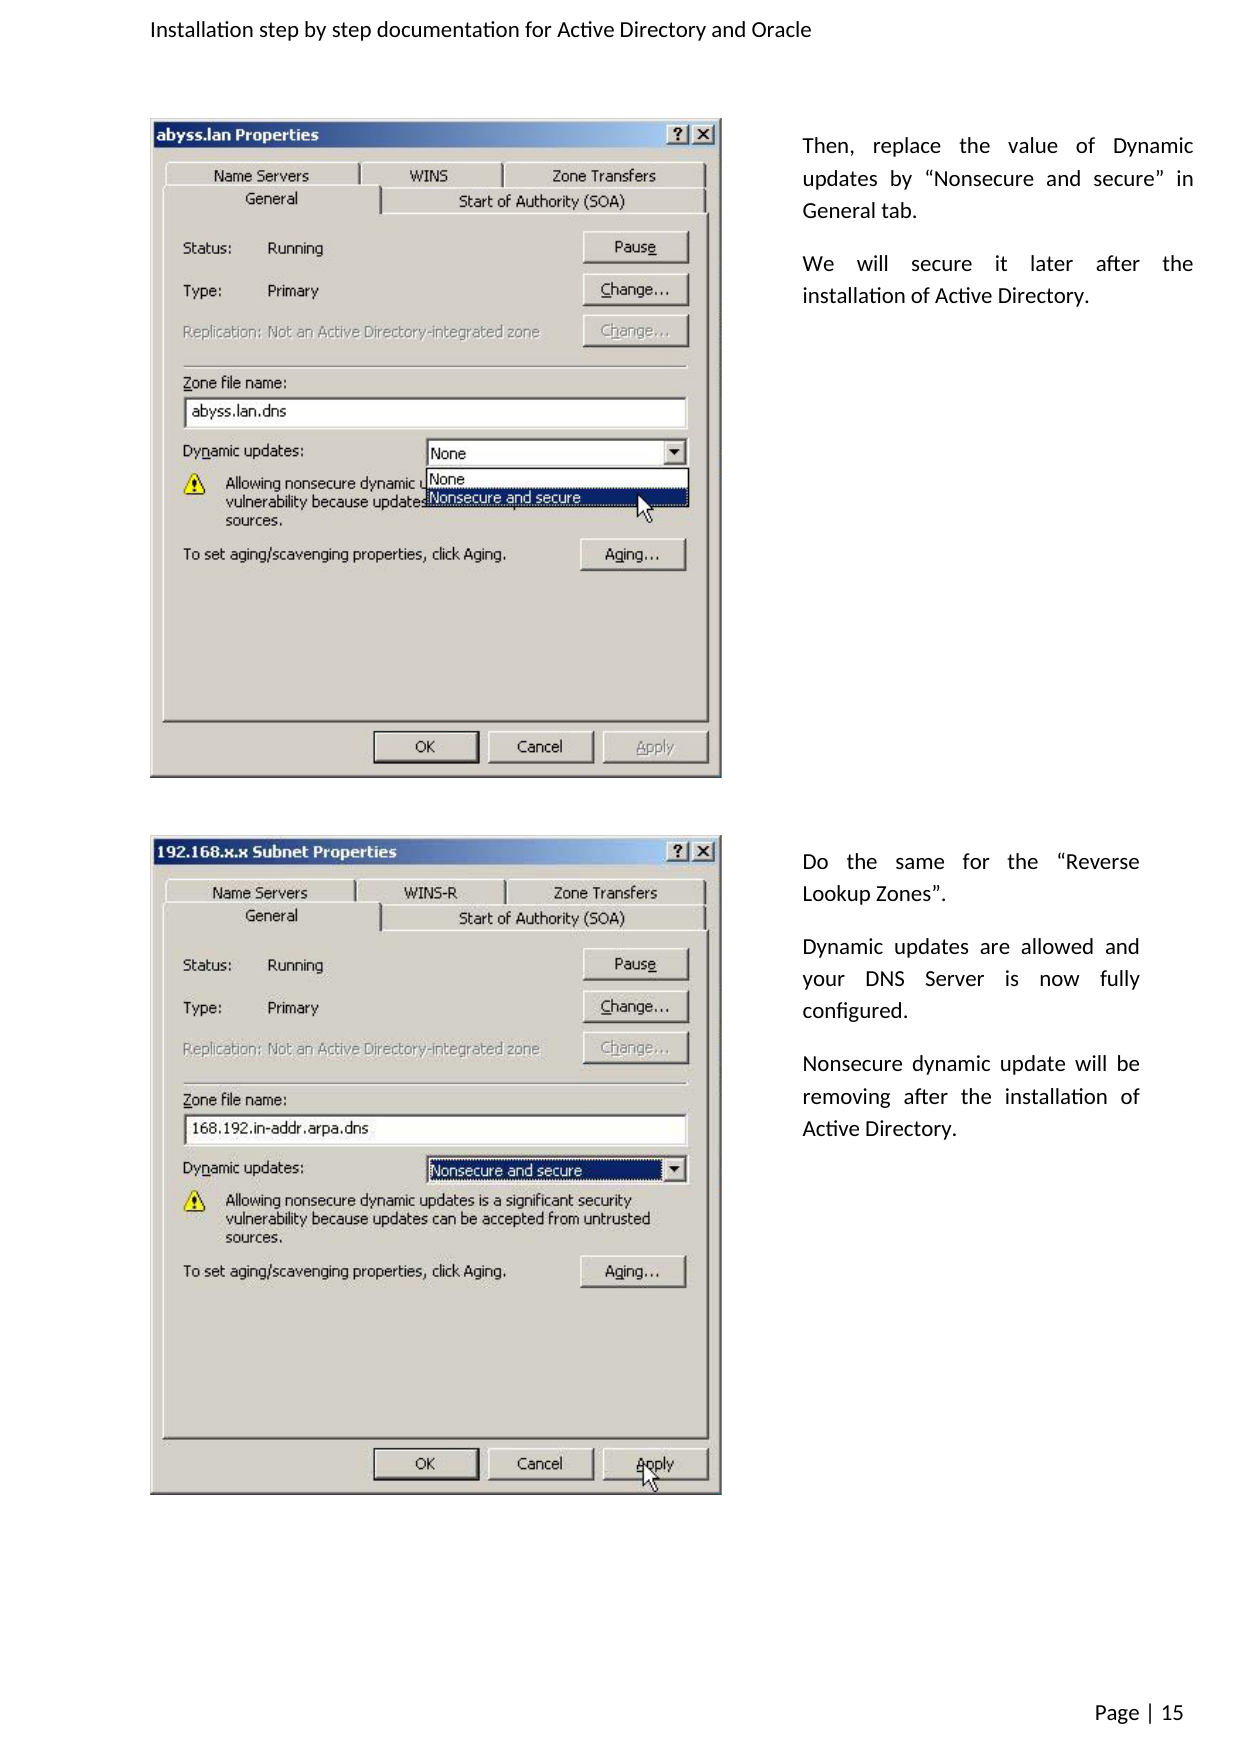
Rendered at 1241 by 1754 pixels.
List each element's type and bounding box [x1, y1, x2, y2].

picture [150, 835, 722, 1495]
picture [150, 118, 722, 778]
